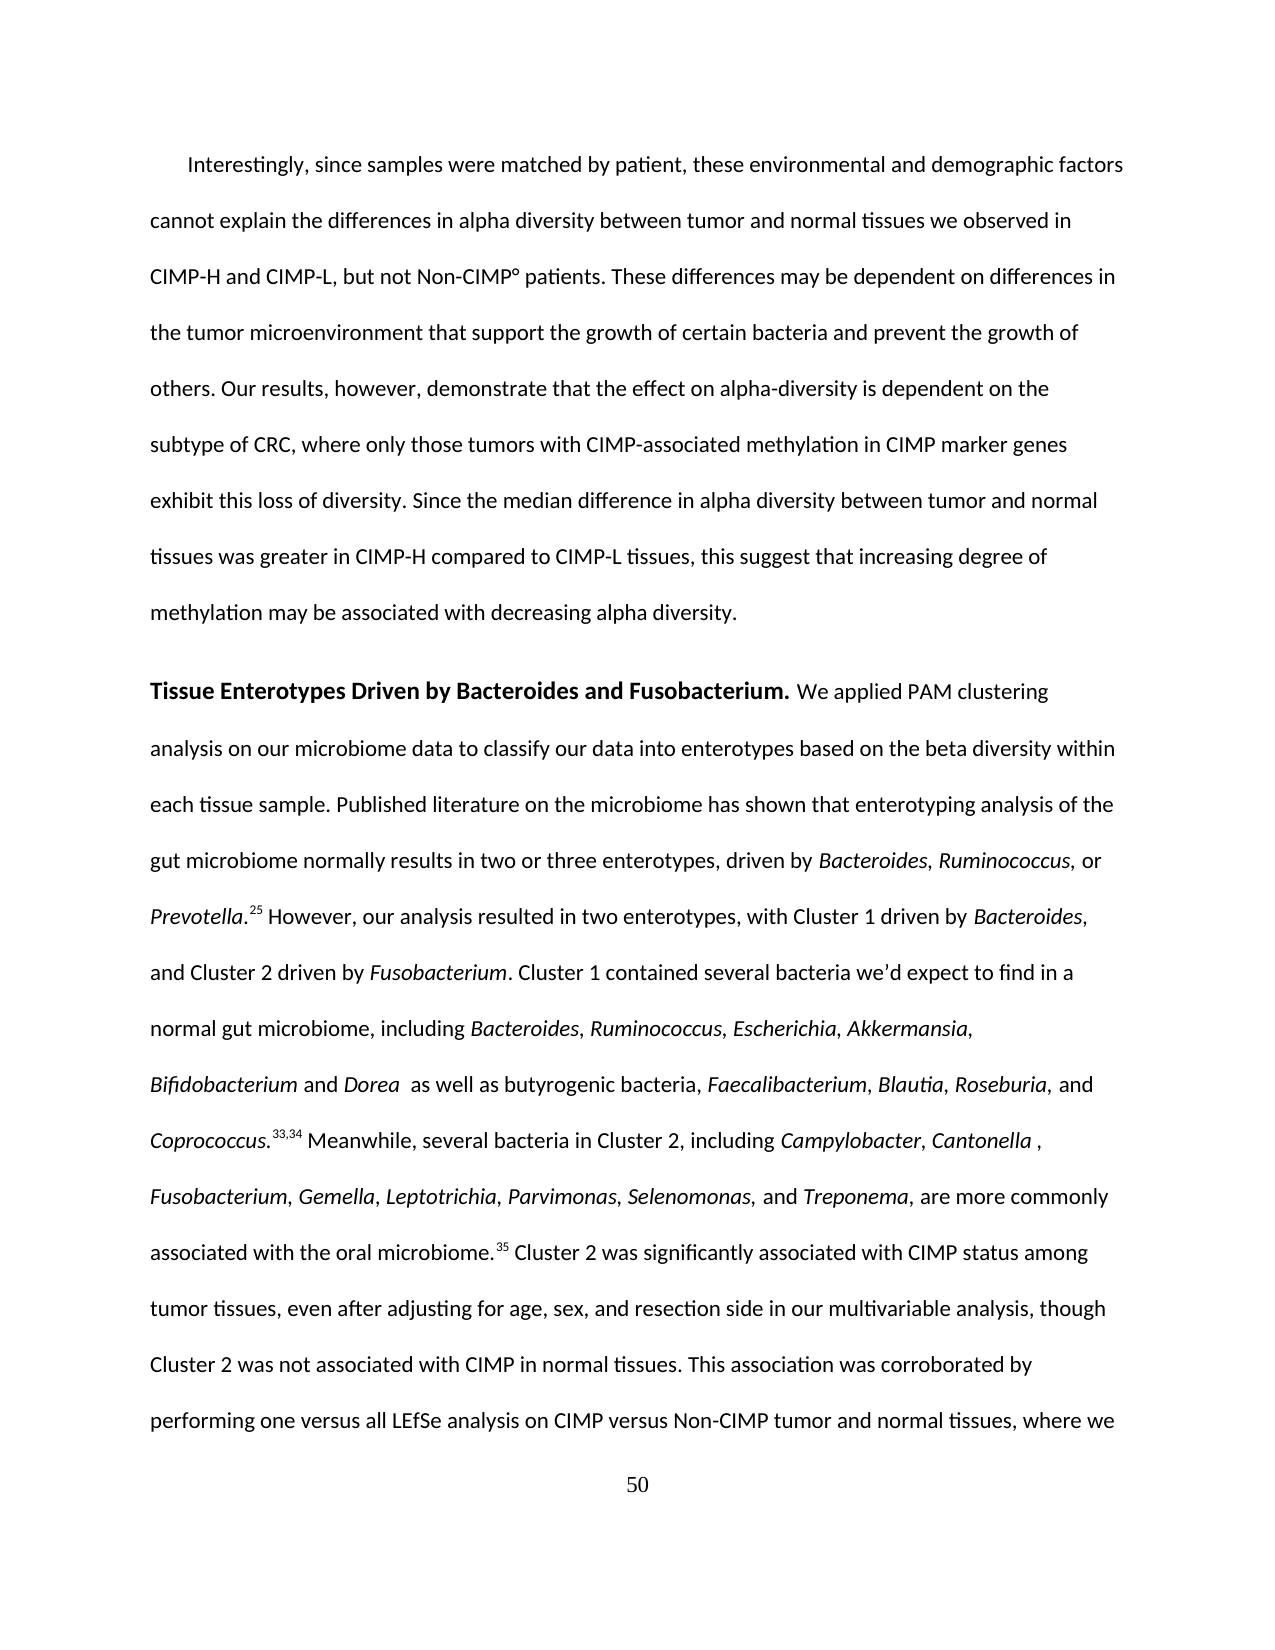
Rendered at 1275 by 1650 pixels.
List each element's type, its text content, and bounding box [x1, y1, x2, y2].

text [150, 675, 1125, 1434]
text Interestingly, since samples were matched by patient, these environmental and demographic factors cannot explain the differences in alpha diversity between tumor and normal tissues we observed in CIMP-H and CIMP-L, but not Non-CIMP° patients. These differences may be dependent on differences in the tumor microenvironment that support the growth of certain bacteria and prevent the growth of others. Our results, however, demonstrate that the effect on alpha-diversity is dependent on the subtype of CRC, where only those tumors with CIMP-associated methylation in CIMP marker genes exhibit this loss of diversity. Since the median difference in alpha diversity between tumor and normal tissues was greater in CIMP-H compared to CIMP-L tissues, this suggest that increasing degree of methylation may be associated with decreasing alpha diversity. [150, 150, 1125, 626]
